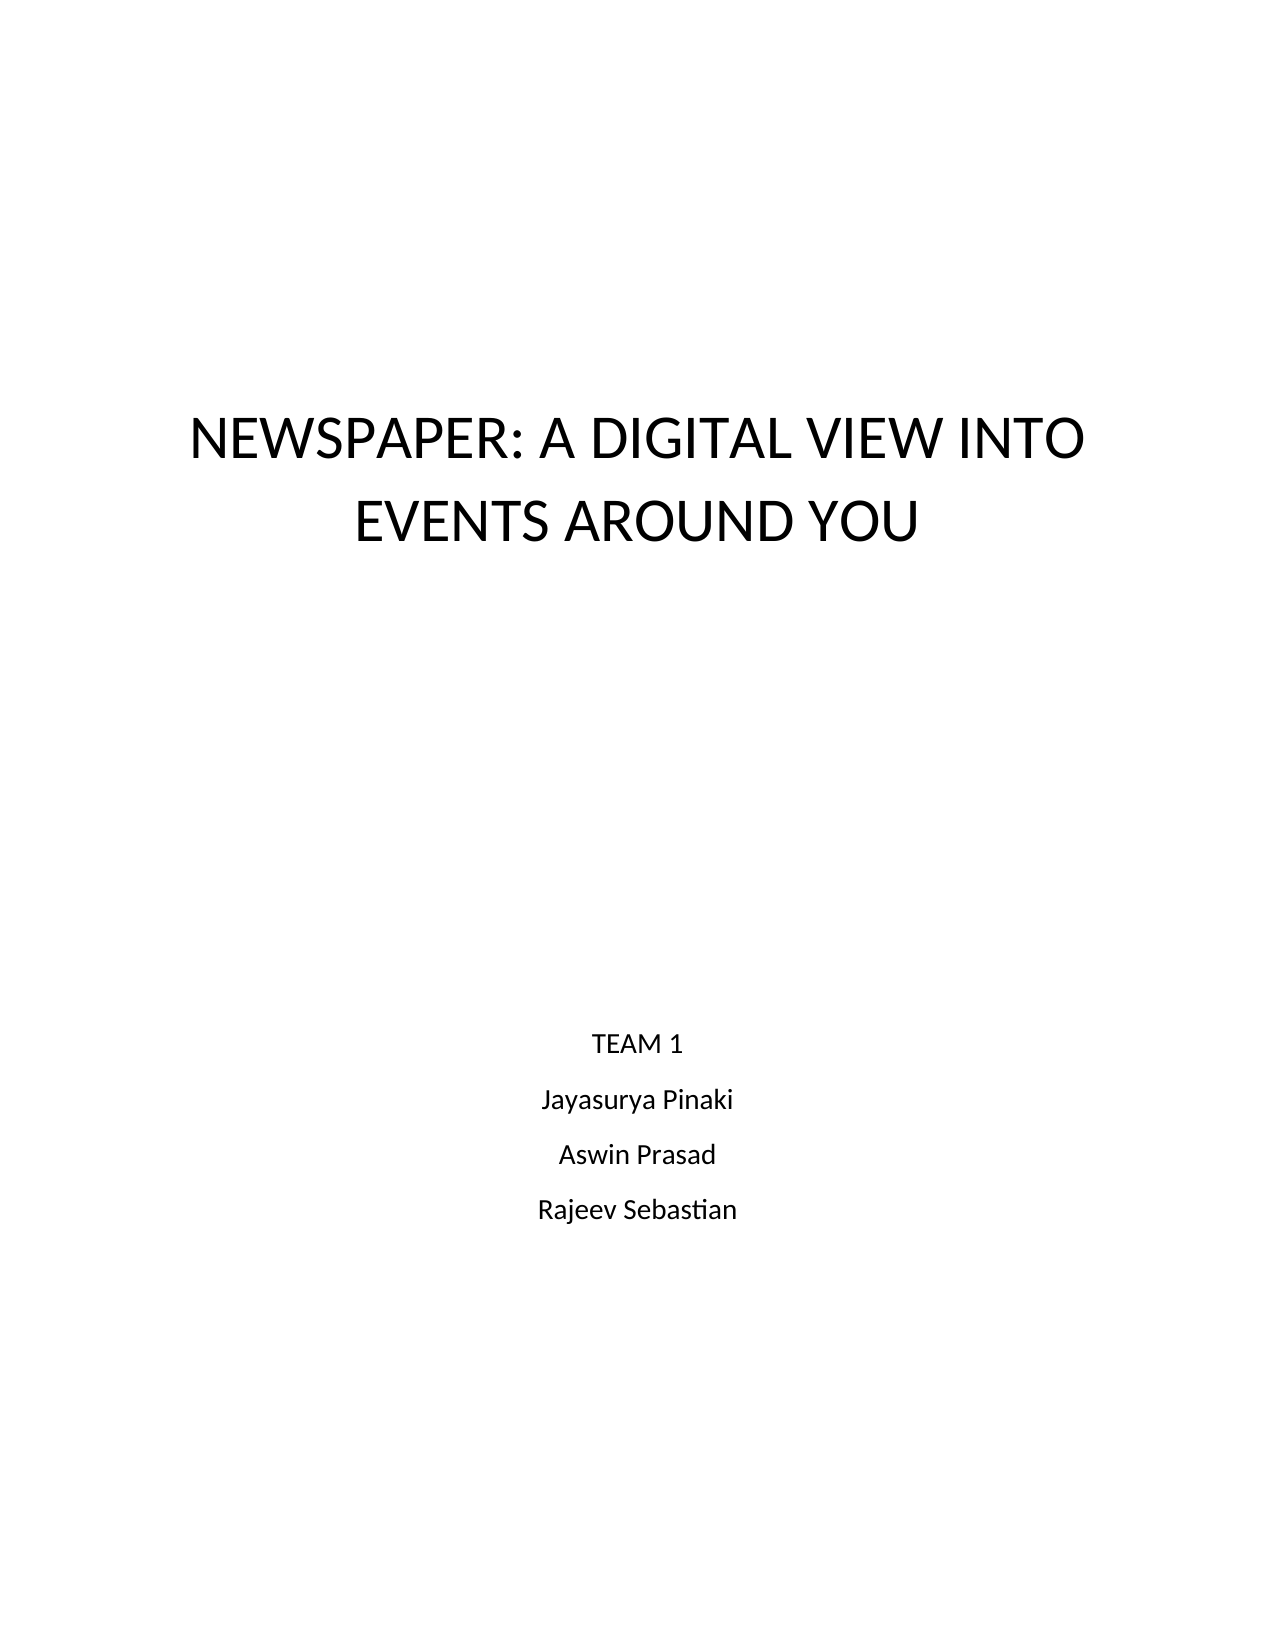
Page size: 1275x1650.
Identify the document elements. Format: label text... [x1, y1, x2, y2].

text Jayasurya Pinaki [150, 1081, 1125, 1116]
text Aswin Prasad [150, 1136, 1125, 1171]
text NEWSPAPER: A DIGITAL VIEW INTO EVENTS AROUND YOU [150, 398, 1125, 557]
text Rajeev Sebastian [150, 1191, 1125, 1227]
text TEAM 1 [150, 1026, 1125, 1061]
